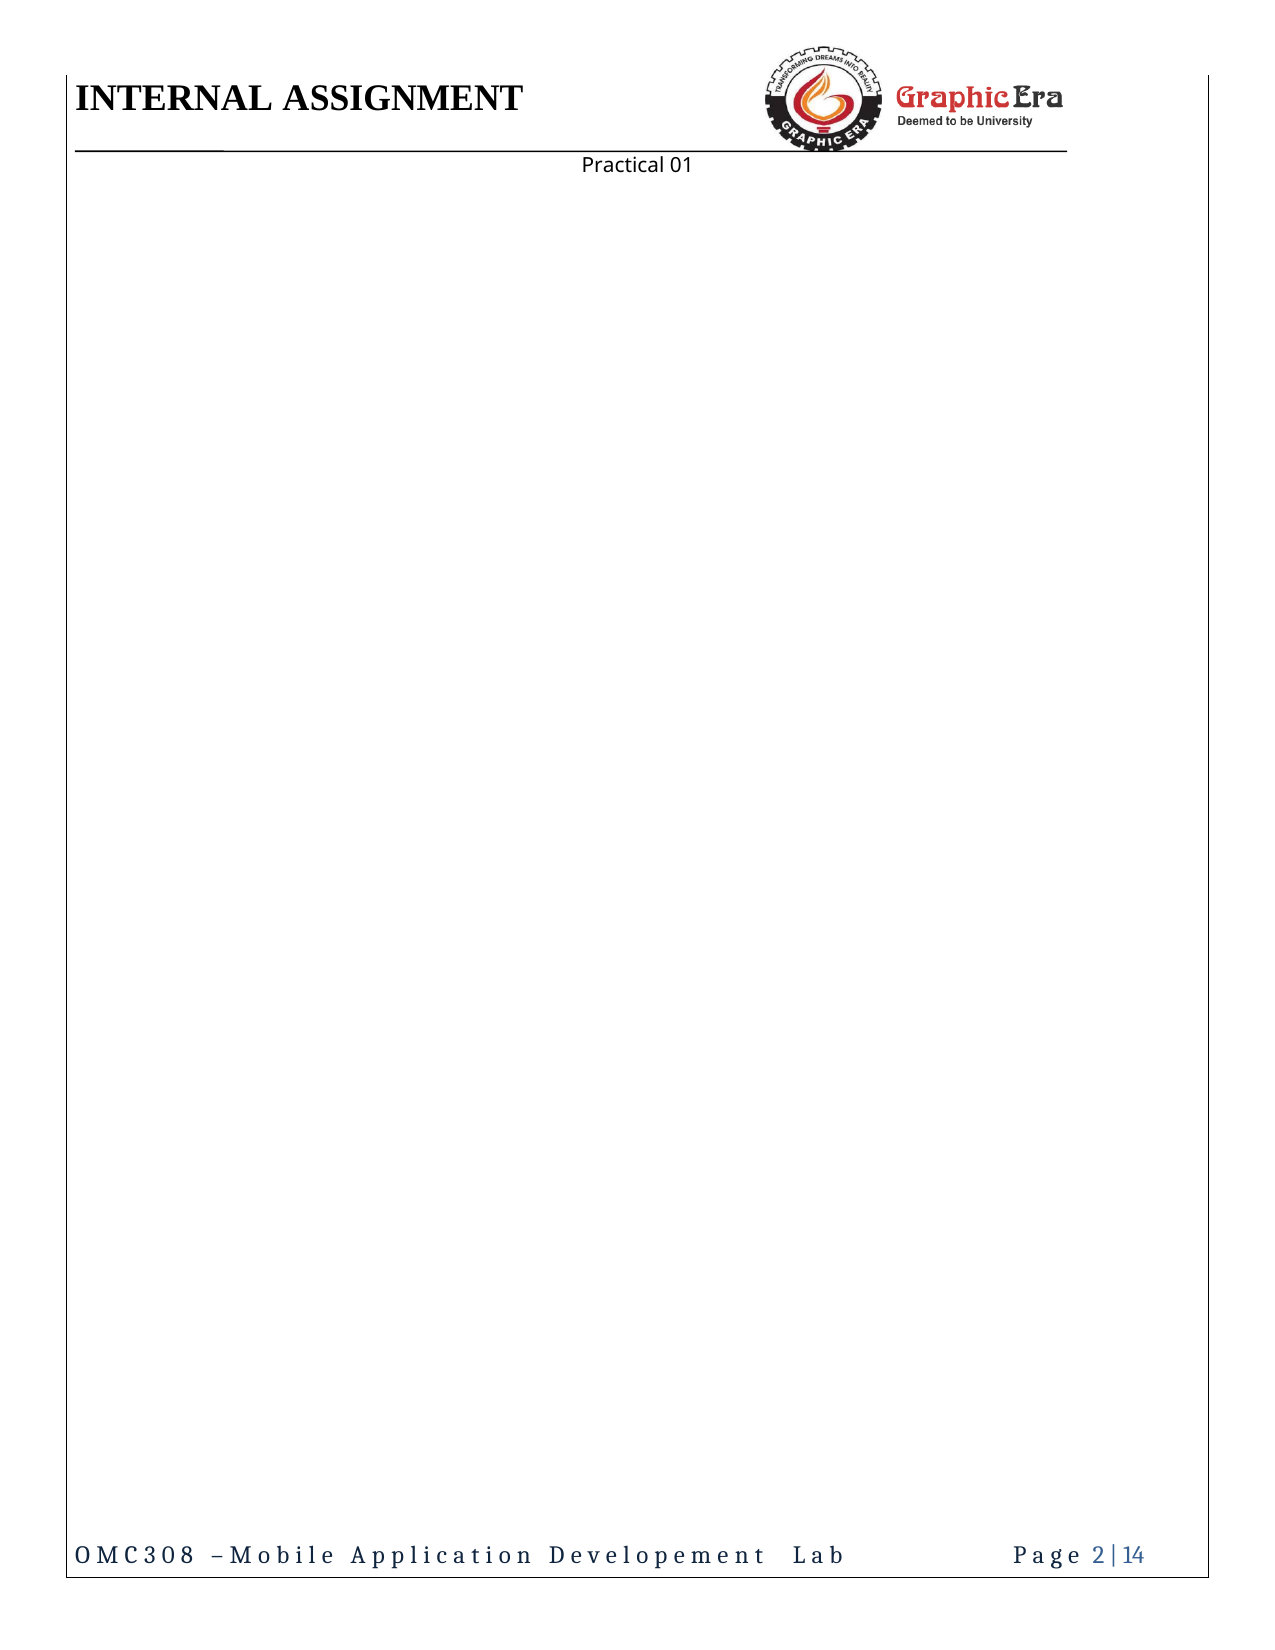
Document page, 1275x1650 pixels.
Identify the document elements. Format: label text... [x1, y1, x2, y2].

picture [765, 46, 882, 150]
picture [892, 73, 1068, 143]
text Practical 01 [75, 150, 1200, 178]
